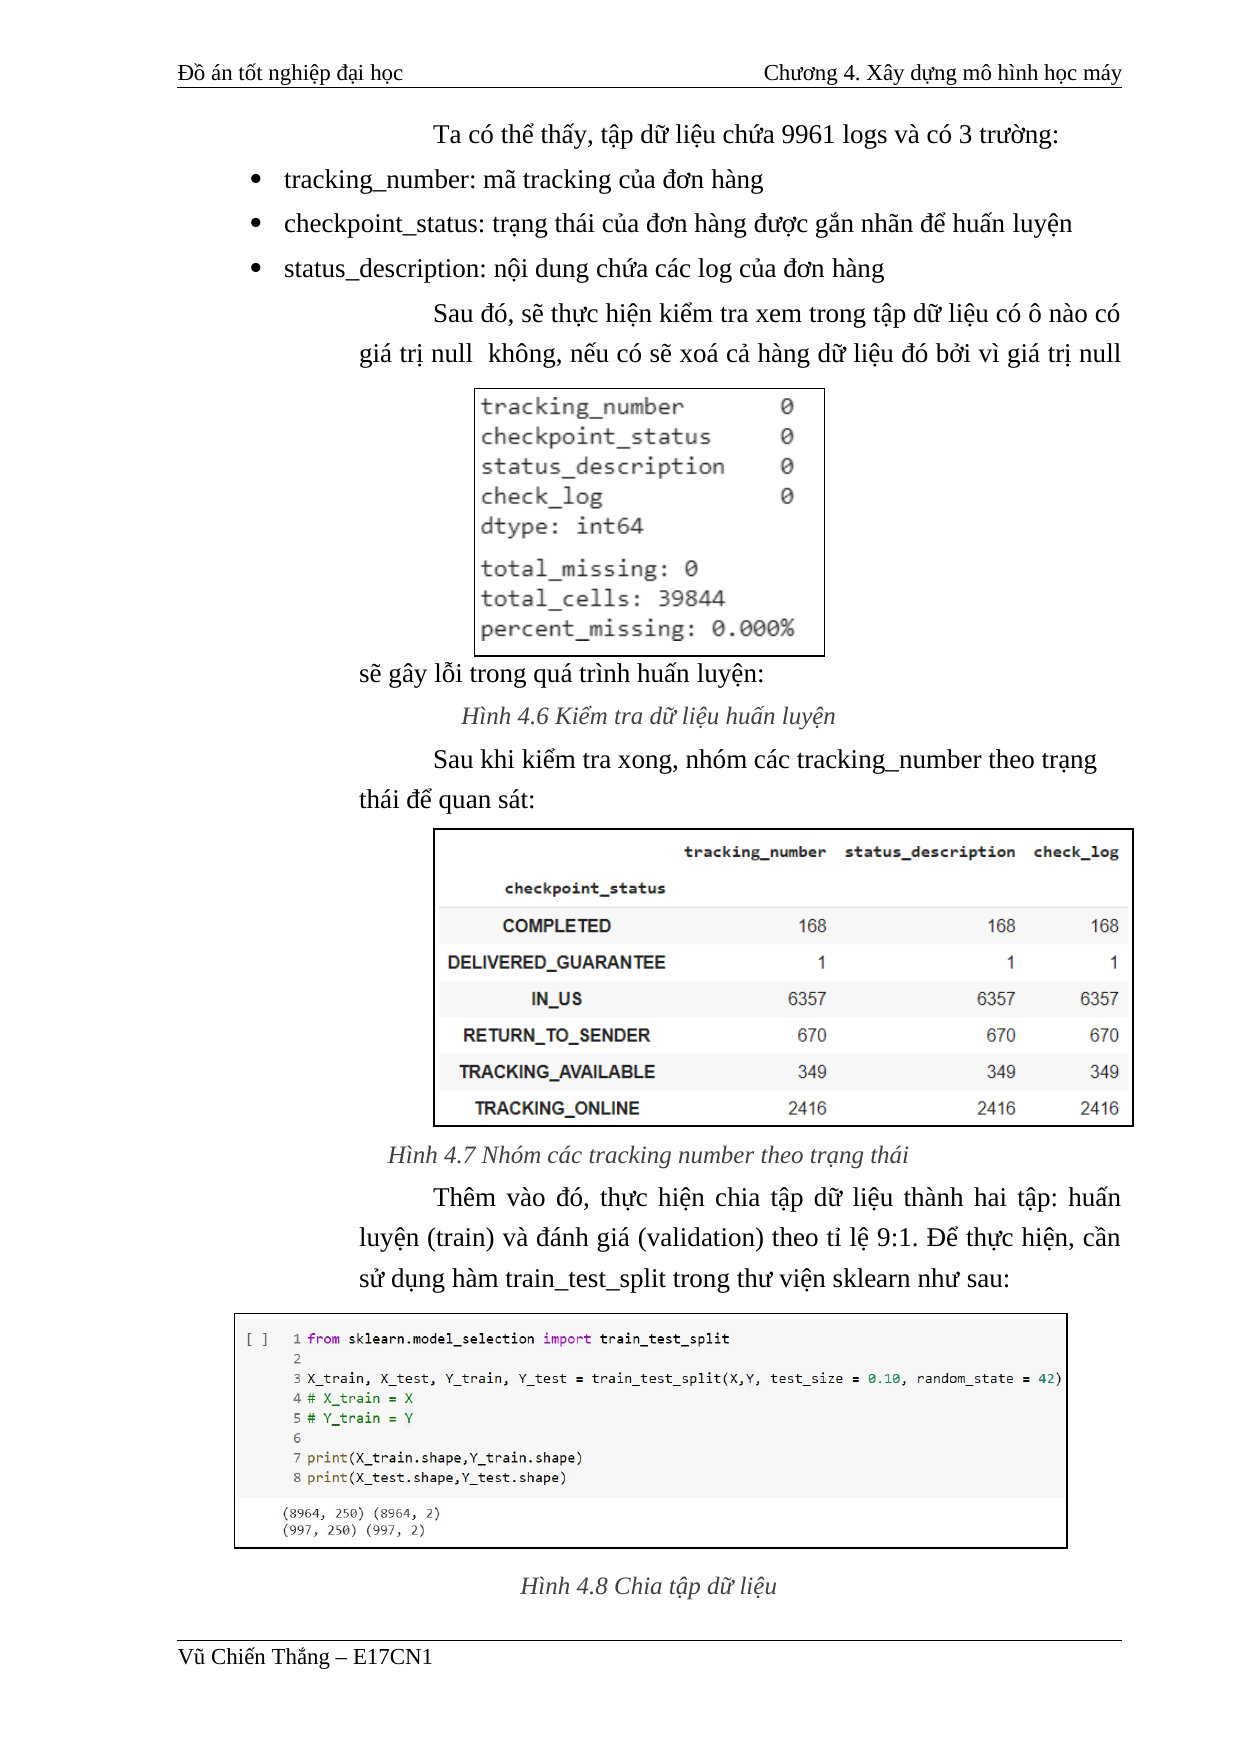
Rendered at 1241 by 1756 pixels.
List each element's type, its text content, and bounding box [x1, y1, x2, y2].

picture [237, 1319, 1066, 1537]
text Hình 4.7 Nhóm các tracking number theo trạng thái [177, 1140, 1122, 1168]
picture [439, 846, 1128, 1118]
list tracking_number: mã tracking của đơn hàng [177, 163, 1122, 194]
picture [480, 397, 795, 641]
list checkpoint_status: trạng thái của đơn hàng được gắn nhãn để huấn luyện [177, 207, 1122, 239]
list status_description: nội dung chứa các log của đơn hàng [177, 252, 1122, 283]
text Hình 4.6 Kiểm tra dữ liệu huấn luyện [177, 701, 1122, 730]
text Thêm vào đó, thực hiện chia tập dữ liệu thành hai tập: huấn luyện (train) và đánh giá (validation) theo tỉ lệ 9:1. Để thực hiện, cần sử dụng hàm train_test_split trong thư viện sklearn như sau: [359, 1181, 1122, 1293]
text Ta có thể thấy, tập dữ liệu chứa 9961 logs và có 3 trường: [359, 118, 1122, 149]
text Sau khi kiểm tra xong, nhóm các tracking_number theo trạng thái để quan sát: [359, 743, 1122, 814]
